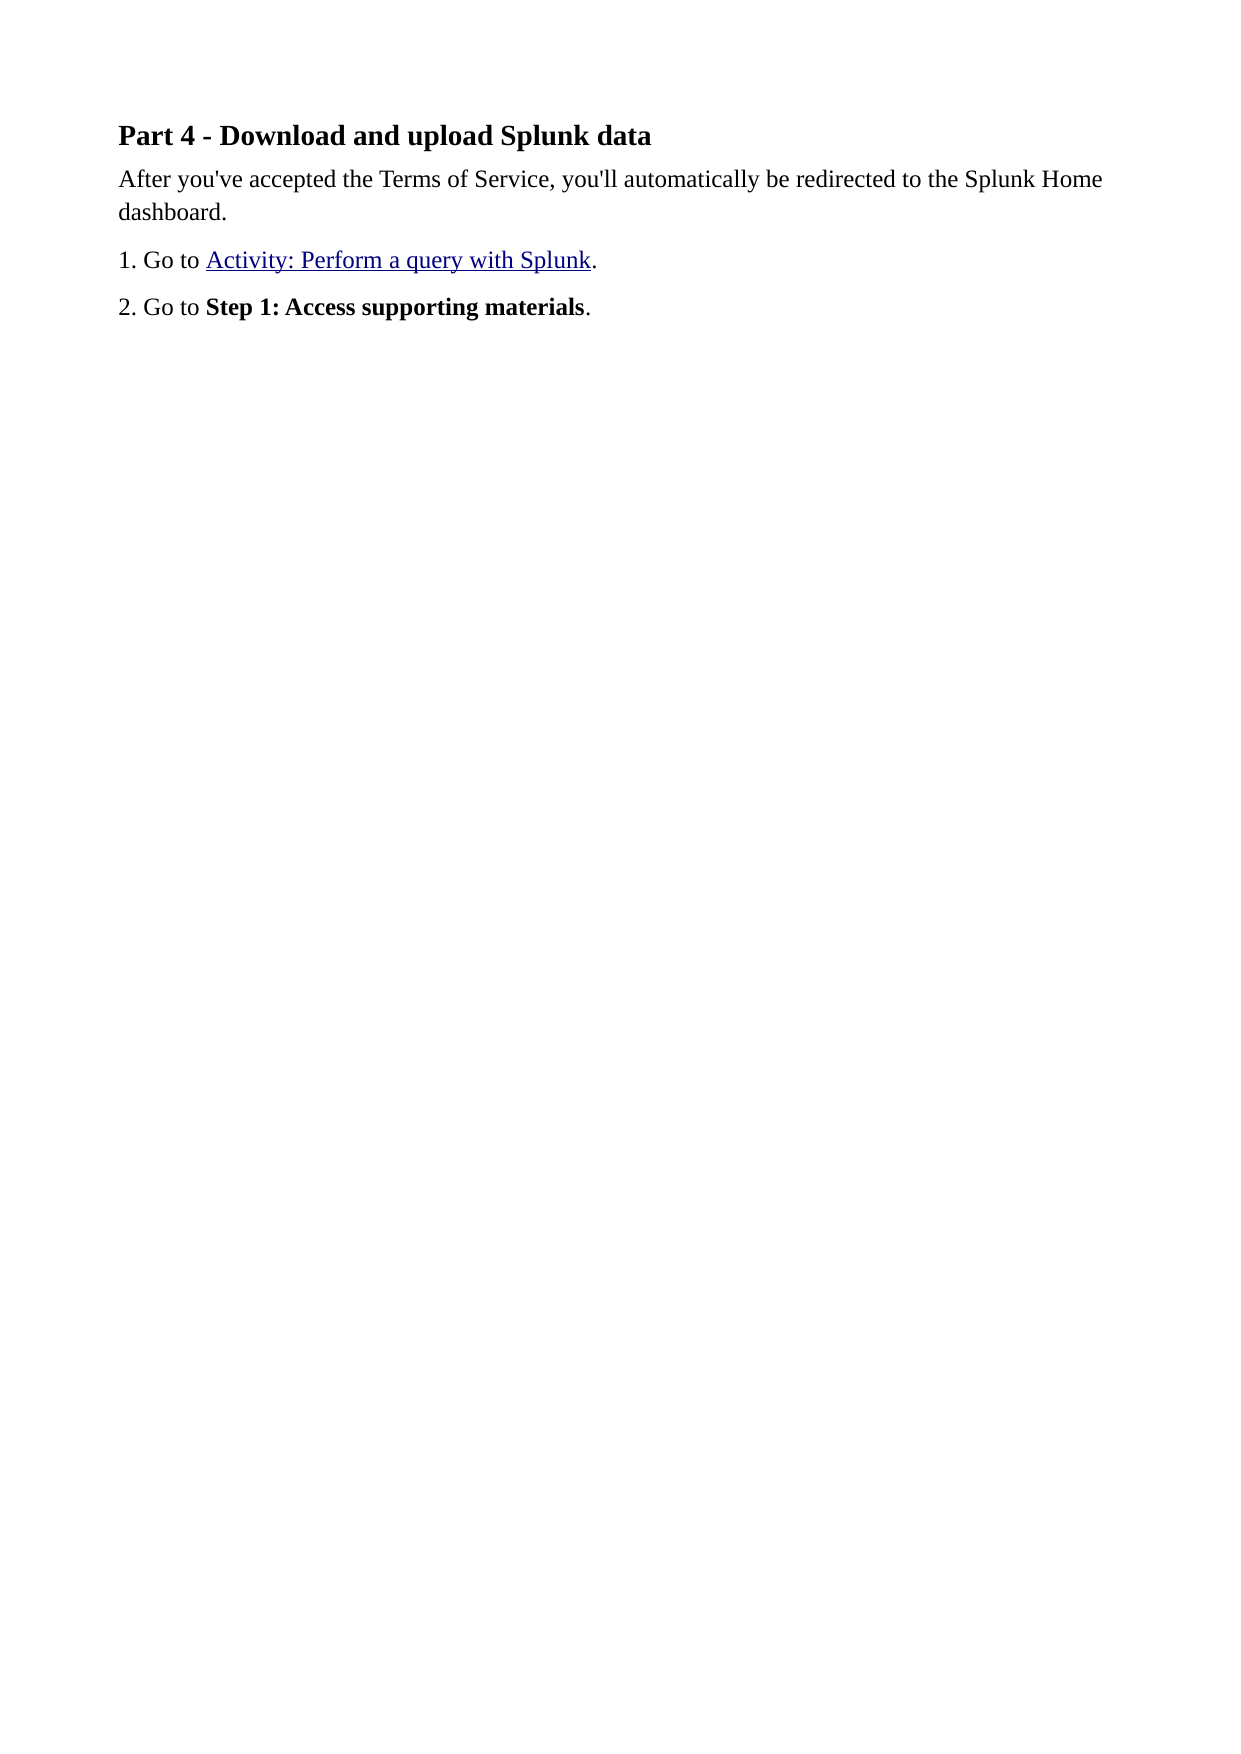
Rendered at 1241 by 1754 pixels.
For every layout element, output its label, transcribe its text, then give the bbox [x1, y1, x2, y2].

subtitle Part 4 - Download and upload Splunk data [118, 118, 1122, 152]
text After you've accepted the Terms of Service, you'll automatically be redirected to the Splunk Home dashboard. [118, 164, 1122, 226]
text 1. Go to Activity: Perform a query with Splunk. [118, 245, 1122, 273]
text 2. Go to Step 1: Access supporting materials. [118, 292, 1122, 321]
